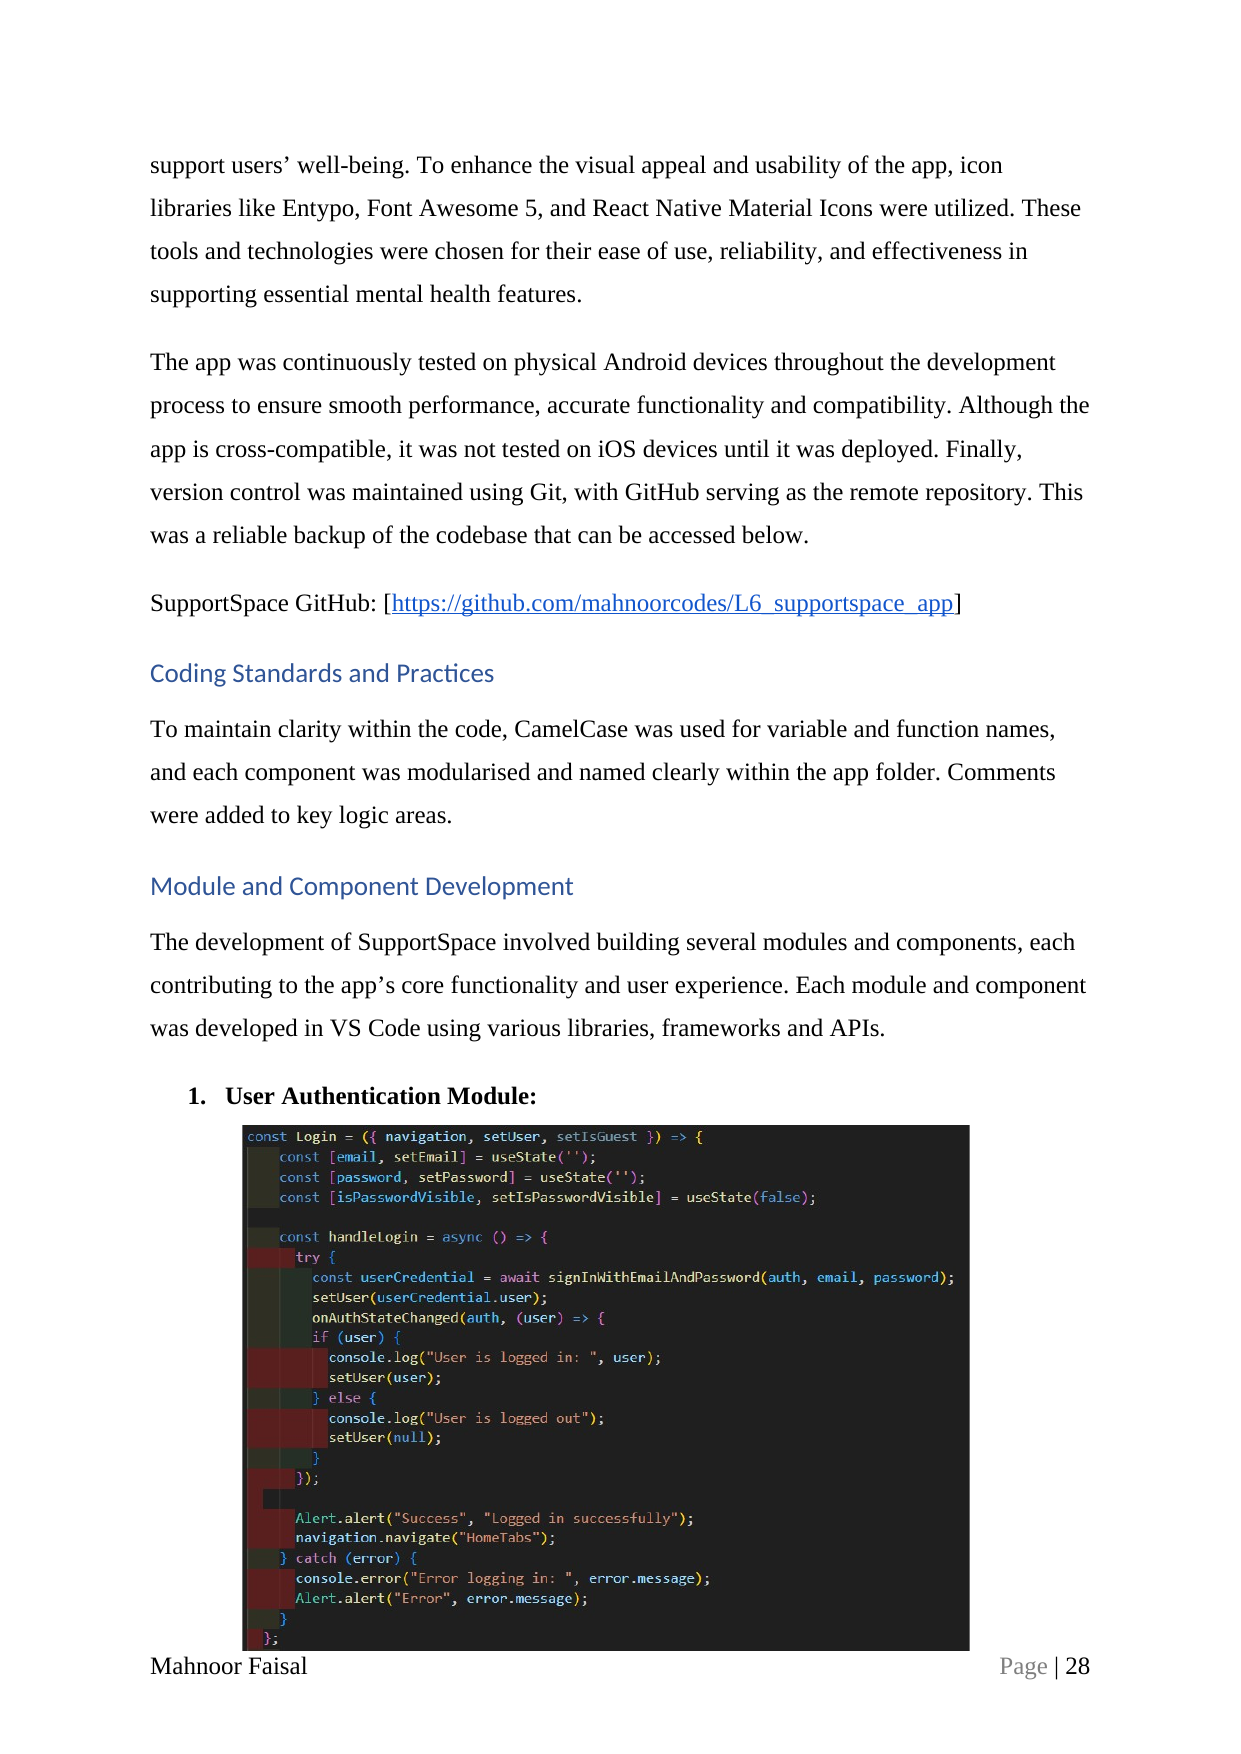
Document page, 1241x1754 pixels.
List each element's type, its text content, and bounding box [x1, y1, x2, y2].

text The development of SupportSpace involved building several modules and components, each contributing to the app’s core functionality and user experience. Each module and component was developed in VS Code using various libraries, frameworks and APIs. [150, 927, 1090, 1042]
picture [242, 1125, 970, 1651]
text To maintain clarity within the code, CamelCase was used for variable and function names, and each component was modularised and named clearly within the app folder. Comments were added to key logic areas. [150, 714, 1090, 829]
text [150, 150, 1090, 308]
text The app was continuously tested on physical Android devices throughout the development process to ensure smooth performance, accurate functionality and compatibility. Although the app is cross-compatible, it was not tested on iOS devices until it was deployed. Finally, version control was maintained using Git, with GitHub serving as the remote repository. This was a reliable backup of the codebase that can be accessed below. [150, 347, 1090, 549]
list User Authentication Module: [187, 1081, 1090, 1110]
text SupportSpace GitHub: [https://github.com/mahnoorcodes/L6_supportspace_app] [150, 588, 1090, 617]
subtitle Module and Component Development [150, 869, 1090, 902]
subtitle Coding Standards and Practices [150, 656, 1090, 689]
